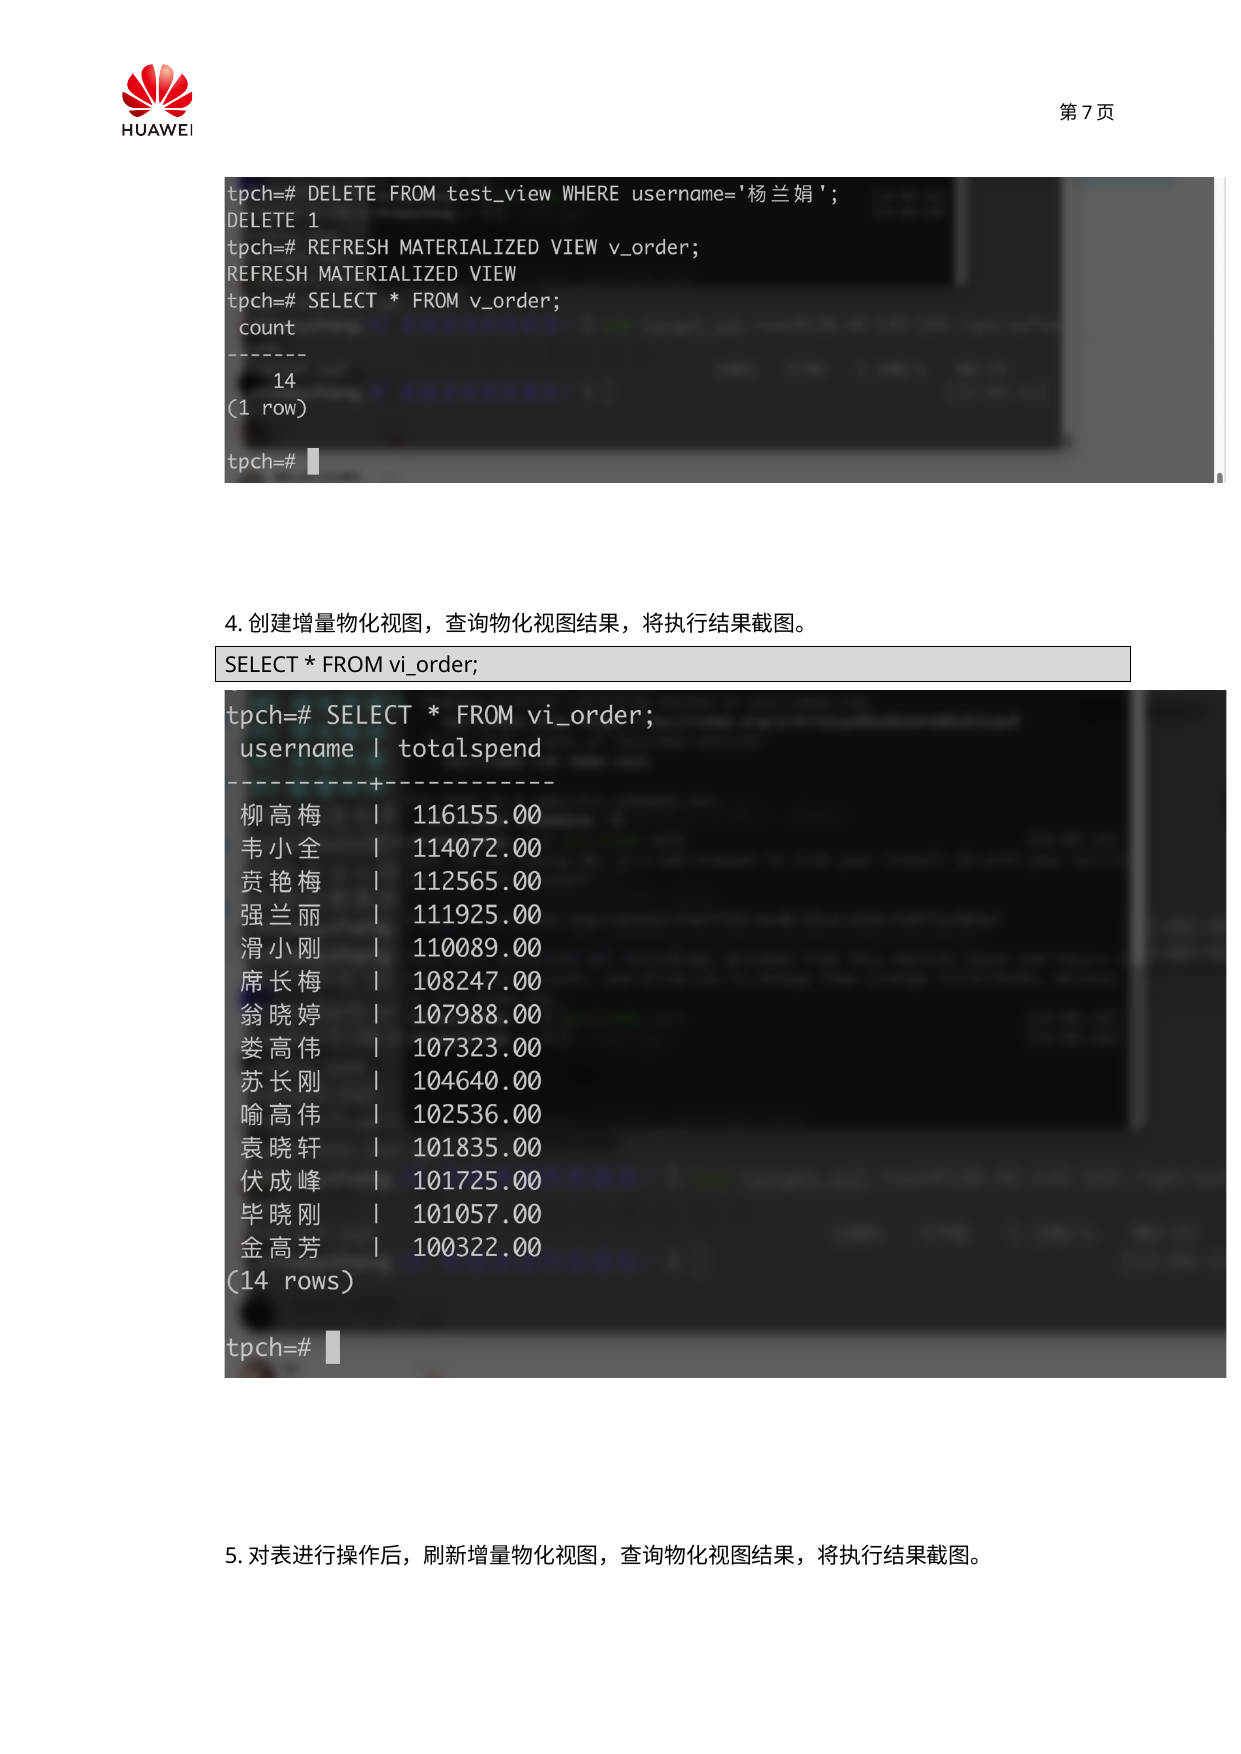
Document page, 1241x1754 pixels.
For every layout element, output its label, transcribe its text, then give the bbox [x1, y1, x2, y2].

text SELECT * FROM vi_order; [216, 647, 1130, 681]
picture [224, 690, 1227, 1378]
picture [122, 64, 193, 136]
picture [224, 177, 1226, 483]
text 4. 创建增量物化视图，查询物化视图结果，将执行结果截图。 [224, 606, 1122, 637]
text 5. 对表进行操作后，刷新增量物化视图，查询物化视图结果，将执行结果截图。 [224, 1538, 1122, 1570]
